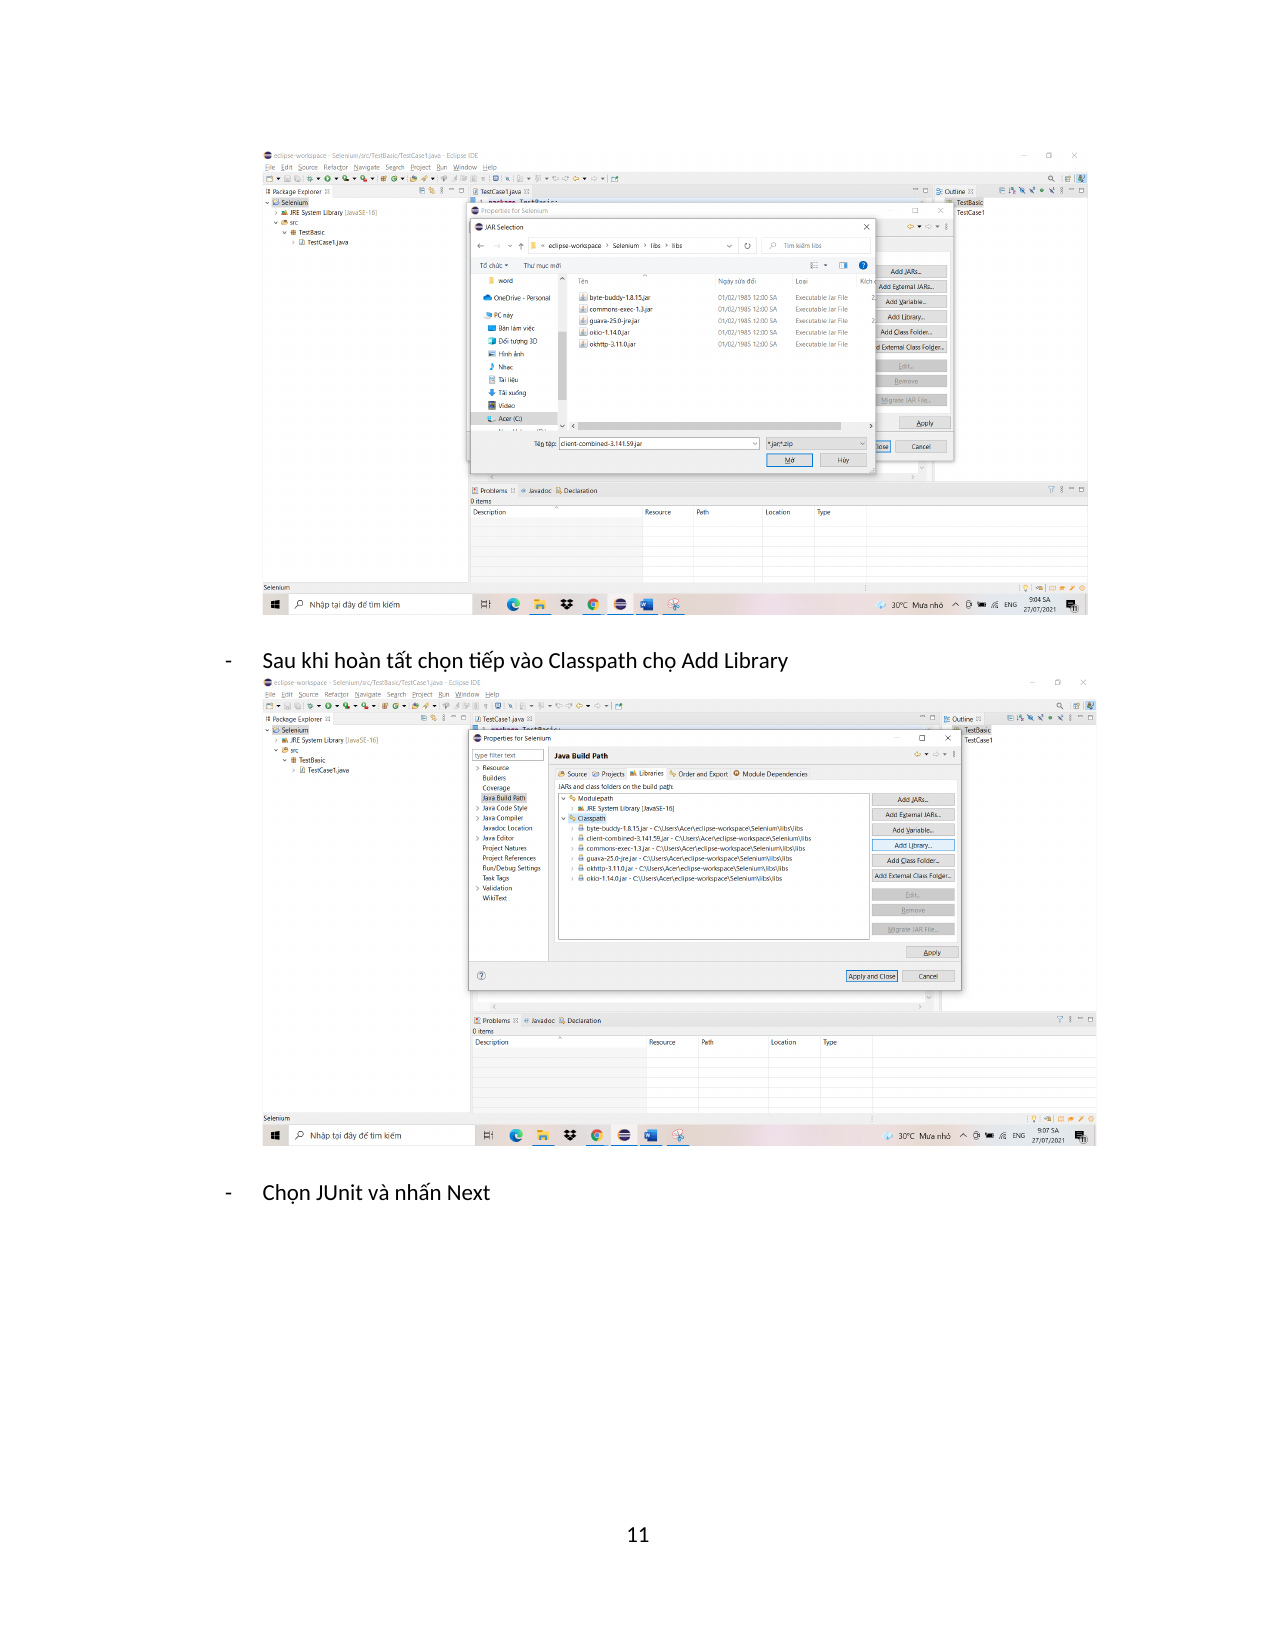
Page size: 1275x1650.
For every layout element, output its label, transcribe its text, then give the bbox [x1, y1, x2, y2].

list Sau khi hoàn tất chọn tiếp vào Classpath chọ Add Library [225, 647, 1125, 675]
picture [262, 676, 1097, 1146]
picture [262, 150, 1088, 615]
list Chọn JUnit và nhấn Next [225, 1178, 1125, 1206]
